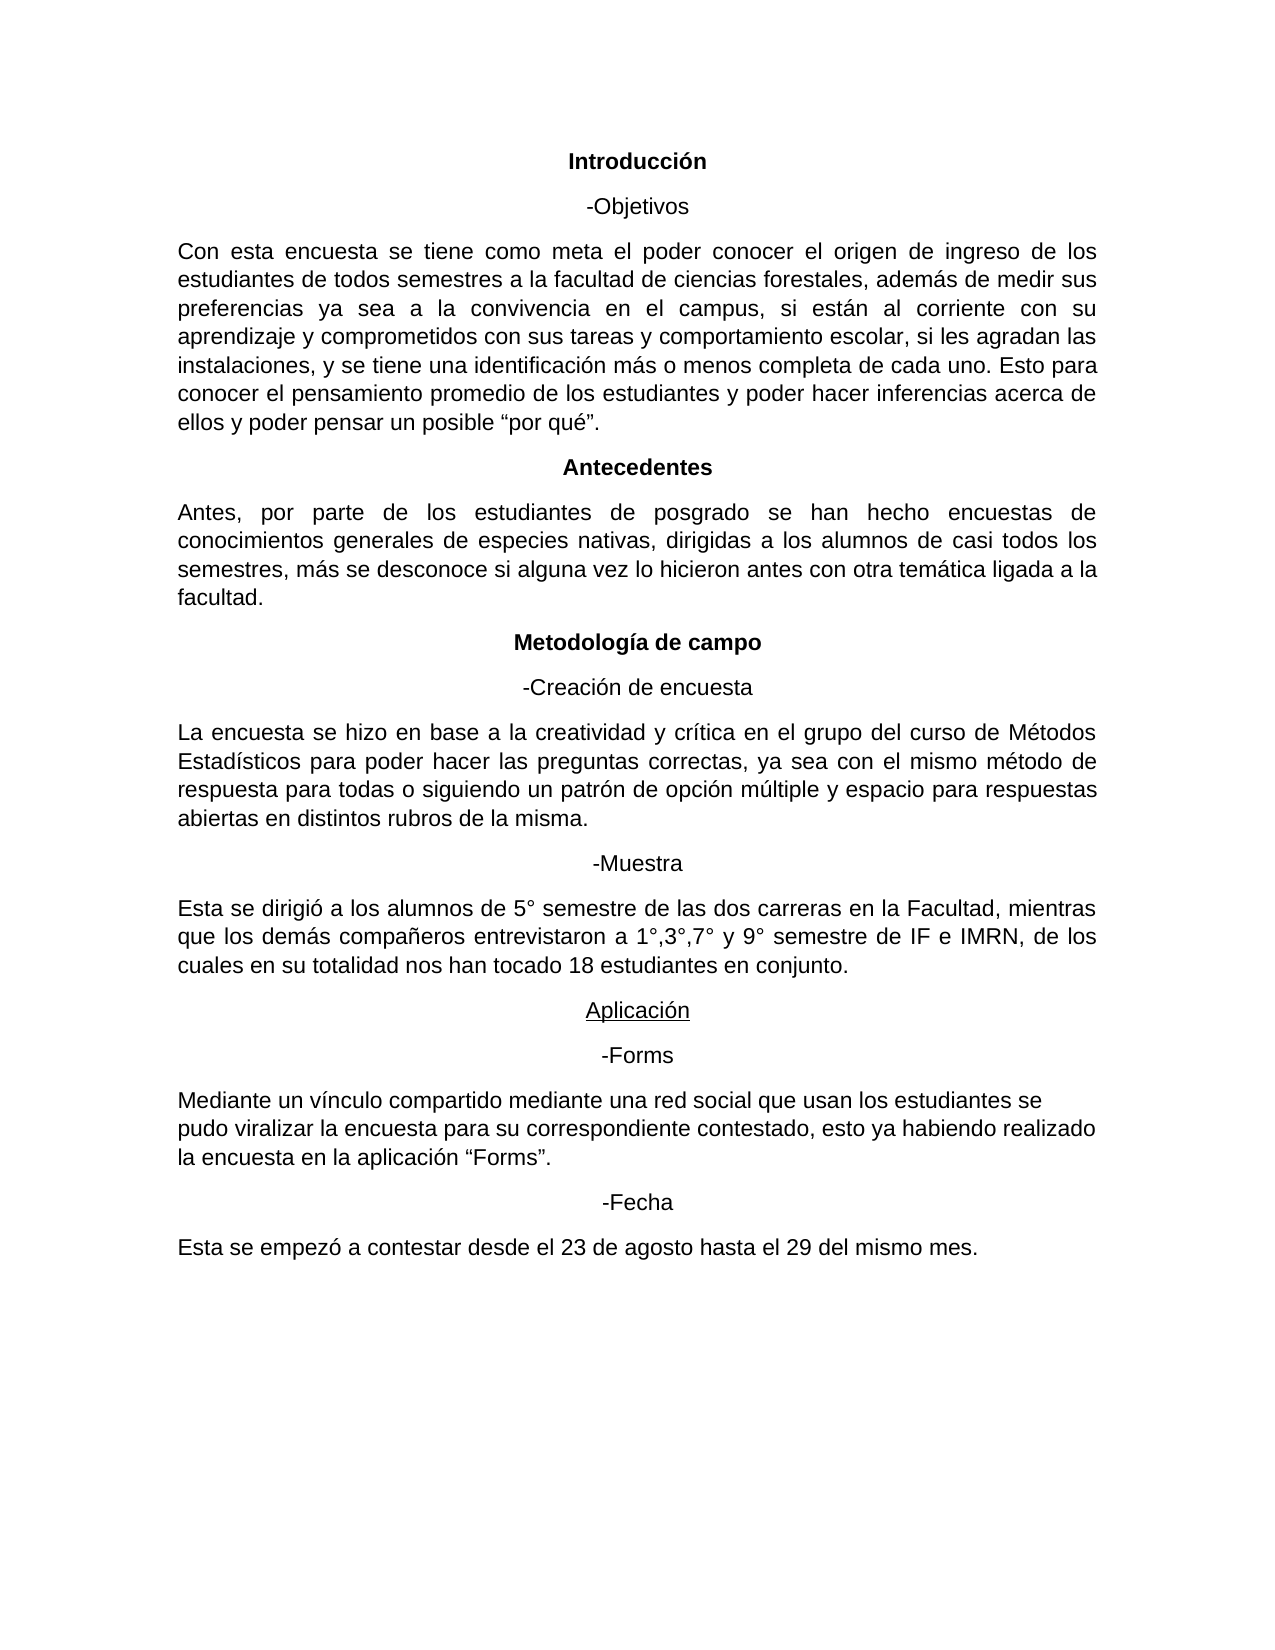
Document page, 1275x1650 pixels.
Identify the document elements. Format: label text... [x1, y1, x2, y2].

text -Fecha [177, 1189, 1098, 1215]
text Antes, por parte de los estudiantes de posgrado se han hecho encuestas de conocimientos generales de especies nativas, dirigidas a los alumnos de casi todos los semestres, más se desconoce si alguna vez lo hicieron antes con otra temática ligada a la facultad. [177, 499, 1098, 610]
text Con esta encuesta se tiene como meta el poder conocer el origen de ingreso de los estudiantes de todos semestres a la facultad de ciencias forestales, además de medir sus preferencias ya sea a la convivencia en el campus, si están al corriente con su aprendizaje y comprometidos con sus tareas y comportamiento escolar, si les agradan las instalaciones, y se tiene una identificación más o menos completa de cada uno. Esto para conocer el pensamiento promedio de los estudiantes y poder hacer inferencias acerca de ellos y poder pensar un posible “por qué”. [177, 238, 1098, 435]
text -Creación de encuesta [177, 674, 1098, 701]
text -Objetivos [177, 193, 1098, 219]
text Mediante un vínculo compartido mediante una red social que usan los estudiantes se pudo viralizar la encuesta para su correspondiente contestado, esto ya habiendo realizado la encuesta en la aplicación “Forms”. [177, 1087, 1098, 1170]
text Introducción [177, 148, 1098, 174]
text Esta se empezó a contestar desde el 23 de agosto hasta el 29 del mismo mes. [177, 1234, 1098, 1260]
text -Muestra [177, 850, 1098, 876]
text Antecedentes [177, 453, 1098, 480]
text Aplicación [177, 997, 1098, 1023]
text Metodología de campo [177, 629, 1098, 655]
text -Forms [177, 1042, 1098, 1068]
text La encuesta se hizo en base a la creatividad y crítica en el grupo del curso de Métodos Estadísticos para poder hacer las preguntas correctas, ya sea con el mismo método de respuesta para todas o siguiendo un patrón de opción múltiple y espacio para respuestas abiertas en distintos rubros de la misma. [177, 719, 1098, 831]
text Esta se dirigió a los alumnos de 5° semestre de las dos carreras en la Facultad, mientras que los demás compañeros entrevistaron a 1°,3°,7° y 9° semestre de IF e IMRN, de los cuales en su totalidad nos han tocado 18 estudiantes en conjunto. [177, 895, 1098, 978]
